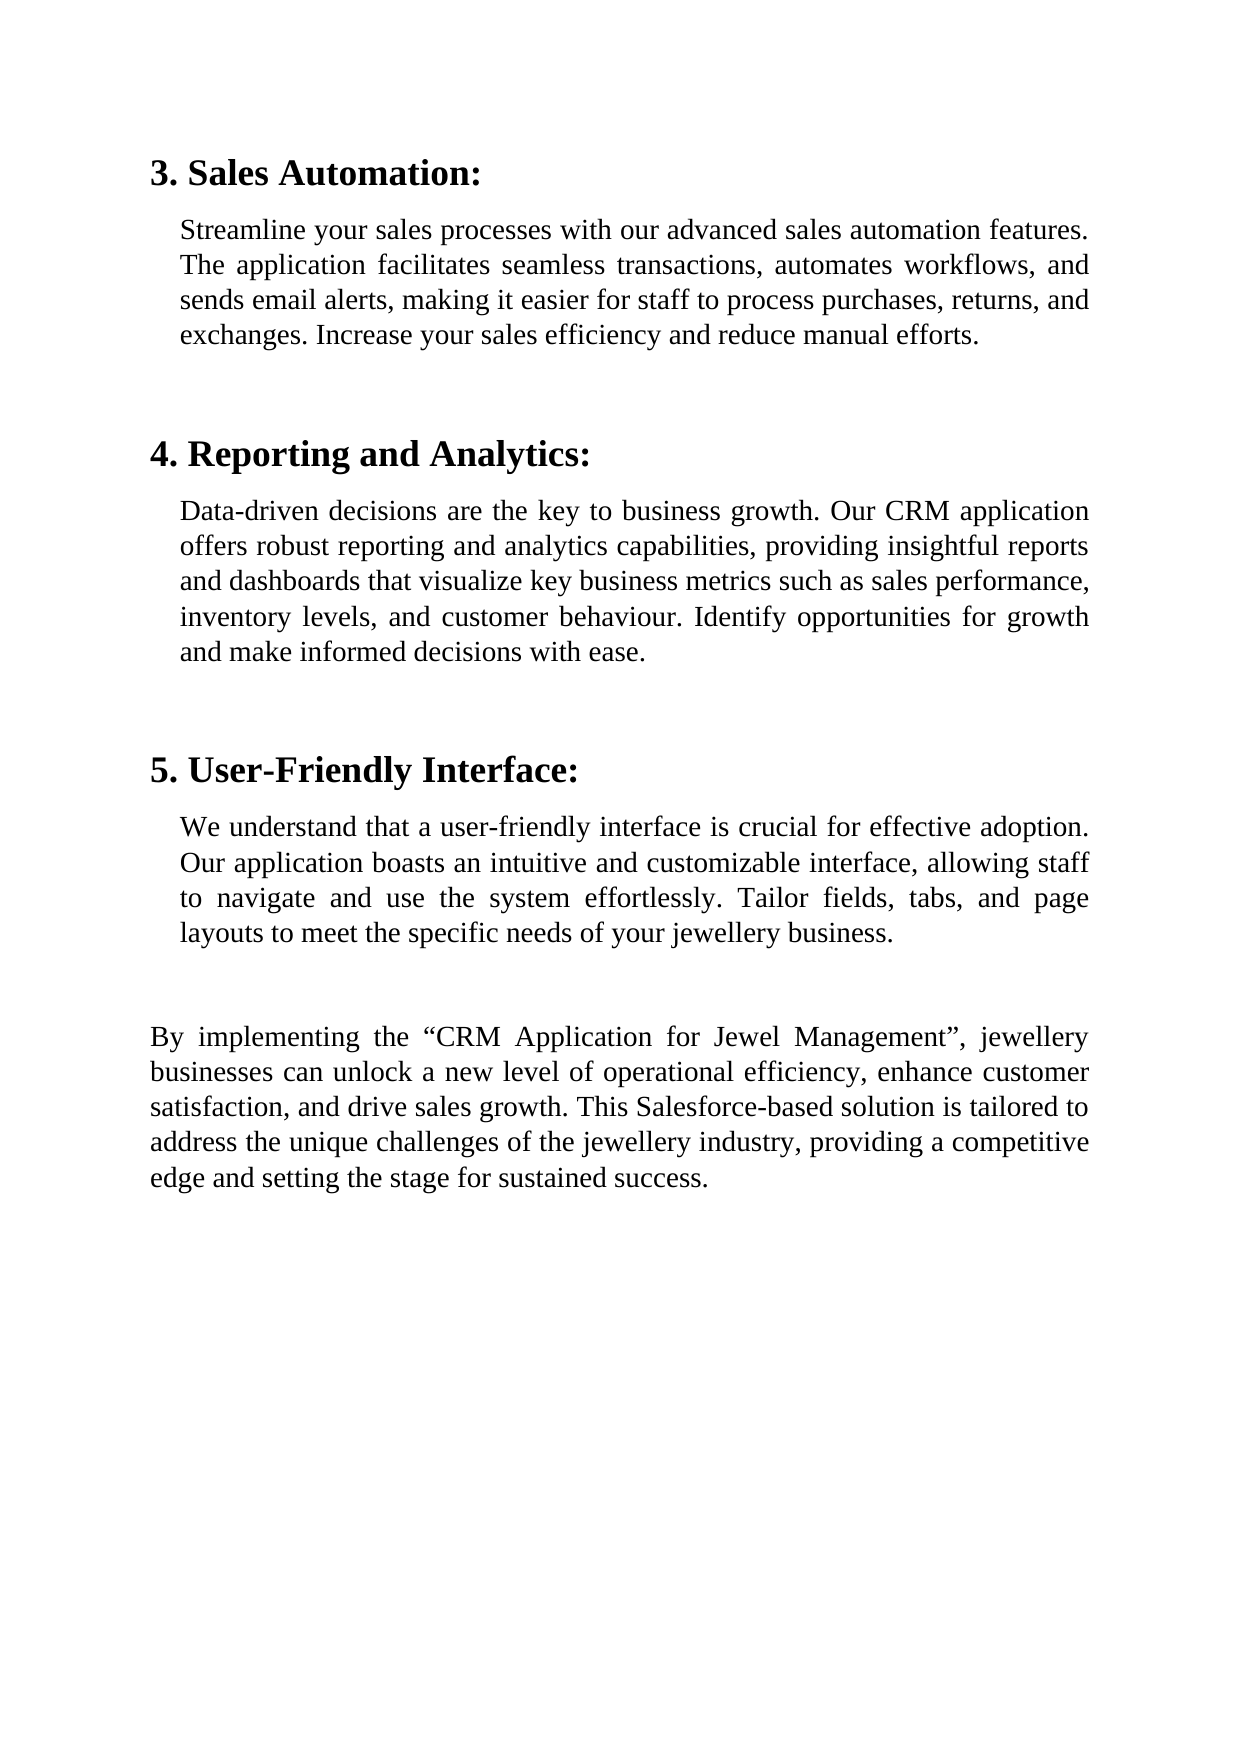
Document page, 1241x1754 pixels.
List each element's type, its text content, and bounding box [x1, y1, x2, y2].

text Streamline your sales processes with our advanced sales automation features. The application facilitates seamless transactions, automates workflows, and sends email alerts, making it easier for staff to process purchases, returns, and exchanges. Increase your sales efficiency and reduce manual efforts. [179, 212, 1090, 351]
text By implementing the “CRM Application for Jewel Management”, jewellery businesses can unlock a new level of operational efficiency, enhance customer satisfaction, and drive sales growth. This Salesforce-based solution is tailored to address the unique challenges of the jewellery industry, providing a competitive edge and setting the stage for sustained success. [150, 1019, 1090, 1193]
text 5. User-Friendly Interface: [150, 748, 1090, 791]
text Data-driven decisions are the key to business growth. Our CRM application offers robust reporting and analytics capabilities, providing insightful reports and dashboards that visualize key business metrics such as sales performance, inventory levels, and customer behaviour. Identify opportunities for growth and make informed decisions with ease. [179, 493, 1090, 667]
text 3. Sales Automation: [150, 150, 1090, 193]
text 4. Reporting and Analytics: [150, 431, 1090, 474]
text We understand that a user-friendly interface is crucial for effective adoption. Our application boasts an intuitive and customizable interface, allowing staff to navigate and use the system effortlessly. Tailor fields, tabs, and page layouts to meet the specific needs of your jewellery business. [179, 809, 1090, 949]
